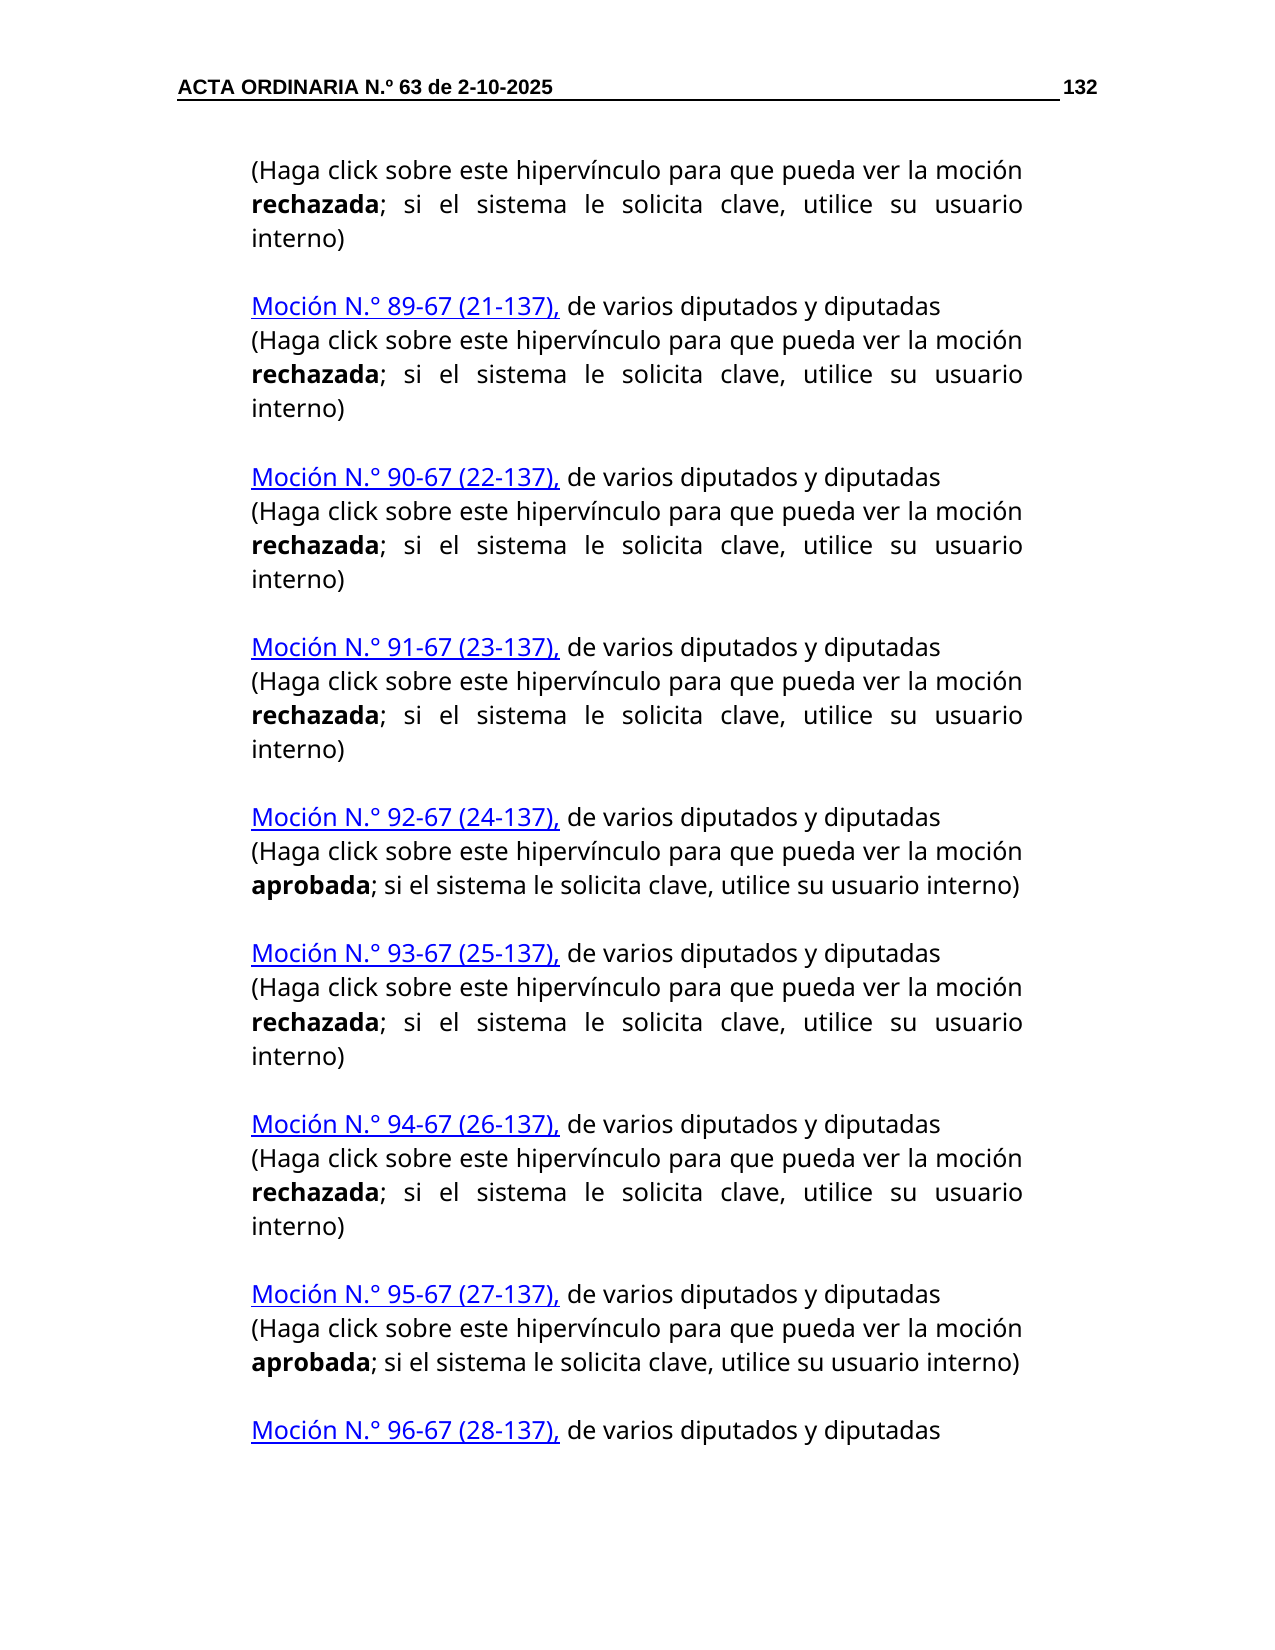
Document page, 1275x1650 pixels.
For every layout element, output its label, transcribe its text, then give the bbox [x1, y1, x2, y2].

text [251, 153, 1024, 255]
text (Haga click sobre este hipervínculo para que pueda ver la moción rechazada; si el sistema le solicita clave, utilice su usuario interno) [251, 323, 1024, 425]
text (Haga click sobre este hipervínculo para que pueda ver la moción aprobada; si el sistema le solicita clave, utilice su usuario interno) [251, 834, 1024, 902]
text (Haga click sobre este hipervínculo para que pueda ver la moción aprobada; si el sistema le solicita clave, utilice su usuario interno) [251, 1311, 1024, 1379]
text Moción N.° 94-67 (26-137), de varios diputados y diputadas [251, 1106, 1024, 1140]
text (Haga click sobre este hipervínculo para que pueda ver la moción rechazada; si el sistema le solicita clave, utilice su usuario interno) [251, 970, 1024, 1072]
text Moción N.° 92-67 (24-137), de varios diputados y diputadas [251, 800, 1024, 834]
text Moción N.° 93-67 (25-137), de varios diputados y diputadas [251, 936, 1024, 970]
text Moción N.° 95-67 (27-137), de varios diputados y diputadas [251, 1277, 1024, 1311]
text (Haga click sobre este hipervínculo para que pueda ver la moción rechazada; si el sistema le solicita clave, utilice su usuario interno) [251, 1140, 1024, 1243]
text Moción N.° 96-67 (28-137), de varios diputados y diputadas [251, 1413, 1024, 1447]
text Moción N.° 89-67 (21-137), de varios diputados y diputadas [251, 289, 1024, 323]
text Moción N.° 90-67 (22-137), de varios diputados y diputadas [251, 459, 1024, 493]
text (Haga click sobre este hipervínculo para que pueda ver la moción rechazada; si el sistema le solicita clave, utilice su usuario interno) [251, 493, 1024, 595]
text Moción N.° 91-67 (23-137), de varios diputados y diputadas [251, 629, 1024, 663]
text (Haga click sobre este hipervínculo para que pueda ver la moción rechazada; si el sistema le solicita clave, utilice su usuario interno) [251, 663, 1024, 766]
